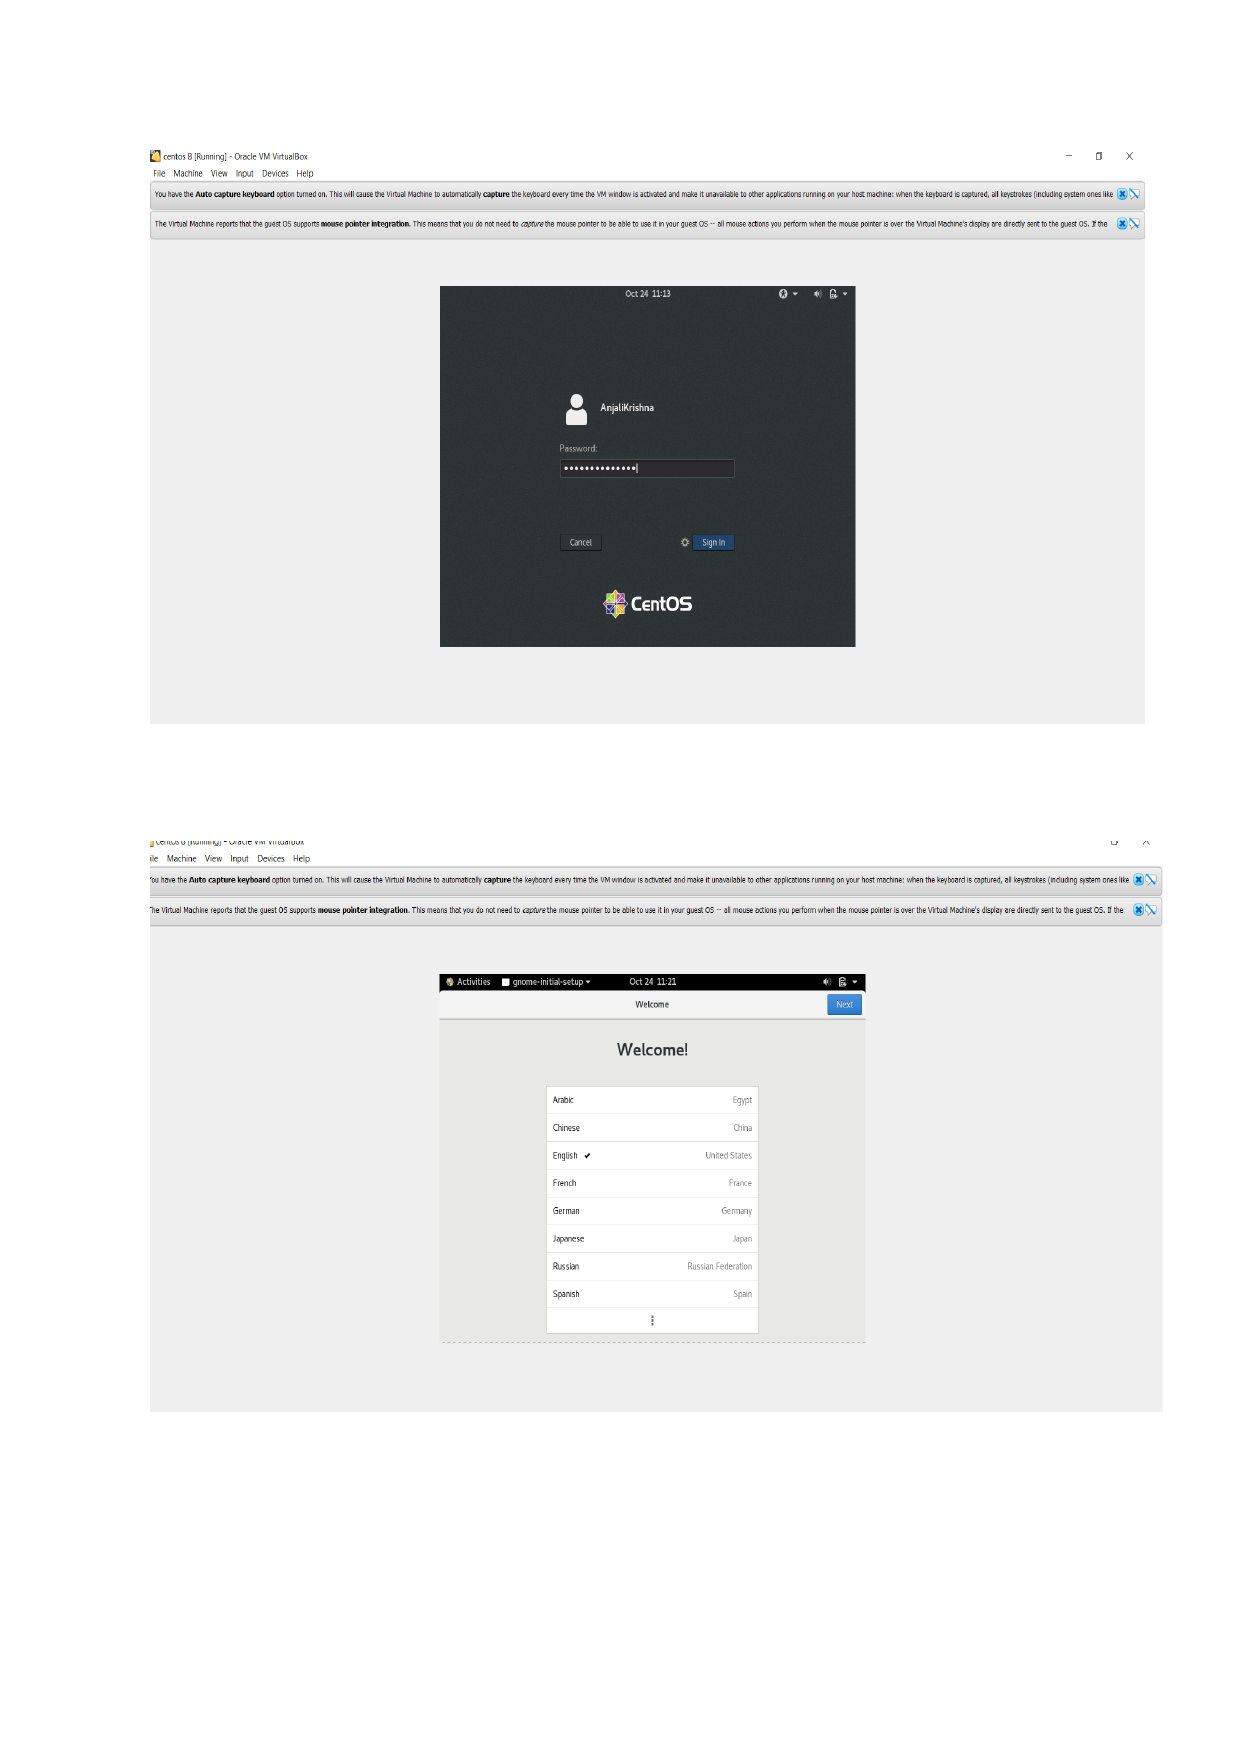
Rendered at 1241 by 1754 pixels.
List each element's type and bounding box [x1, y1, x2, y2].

picture [150, 150, 1146, 724]
picture [150, 841, 1163, 1412]
